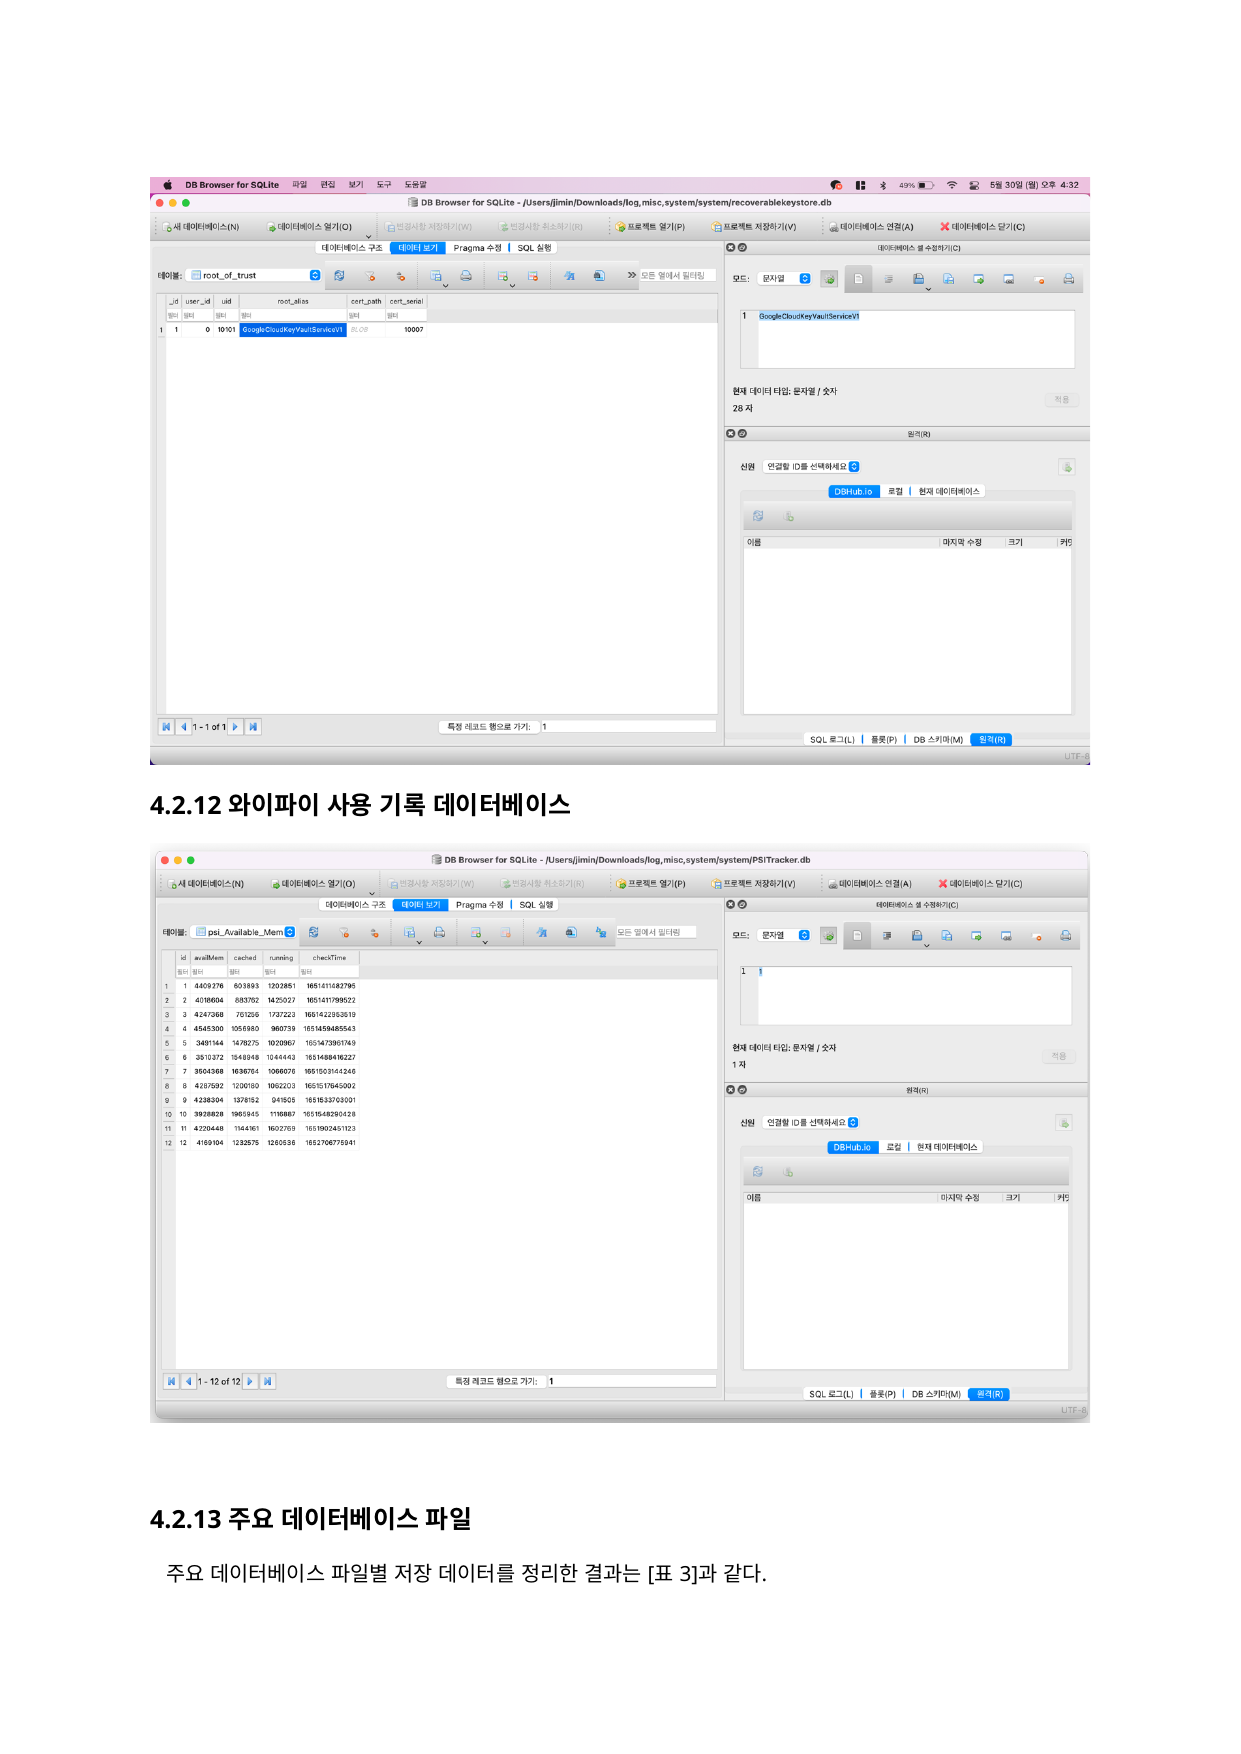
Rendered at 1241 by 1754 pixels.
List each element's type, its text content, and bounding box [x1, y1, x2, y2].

picture [150, 843, 1091, 1423]
list 4.2.12 와이파이 사용 기록 데이터베이스 [150, 786, 1090, 822]
list 4.2.13 주요 데이터베이스 파일 [150, 1499, 1090, 1535]
picture [150, 177, 1091, 765]
text 주요 데이터베이스 파일별 저장 데이터를 정리한 결과는 [표 3]과 같다. [150, 1557, 1090, 1588]
